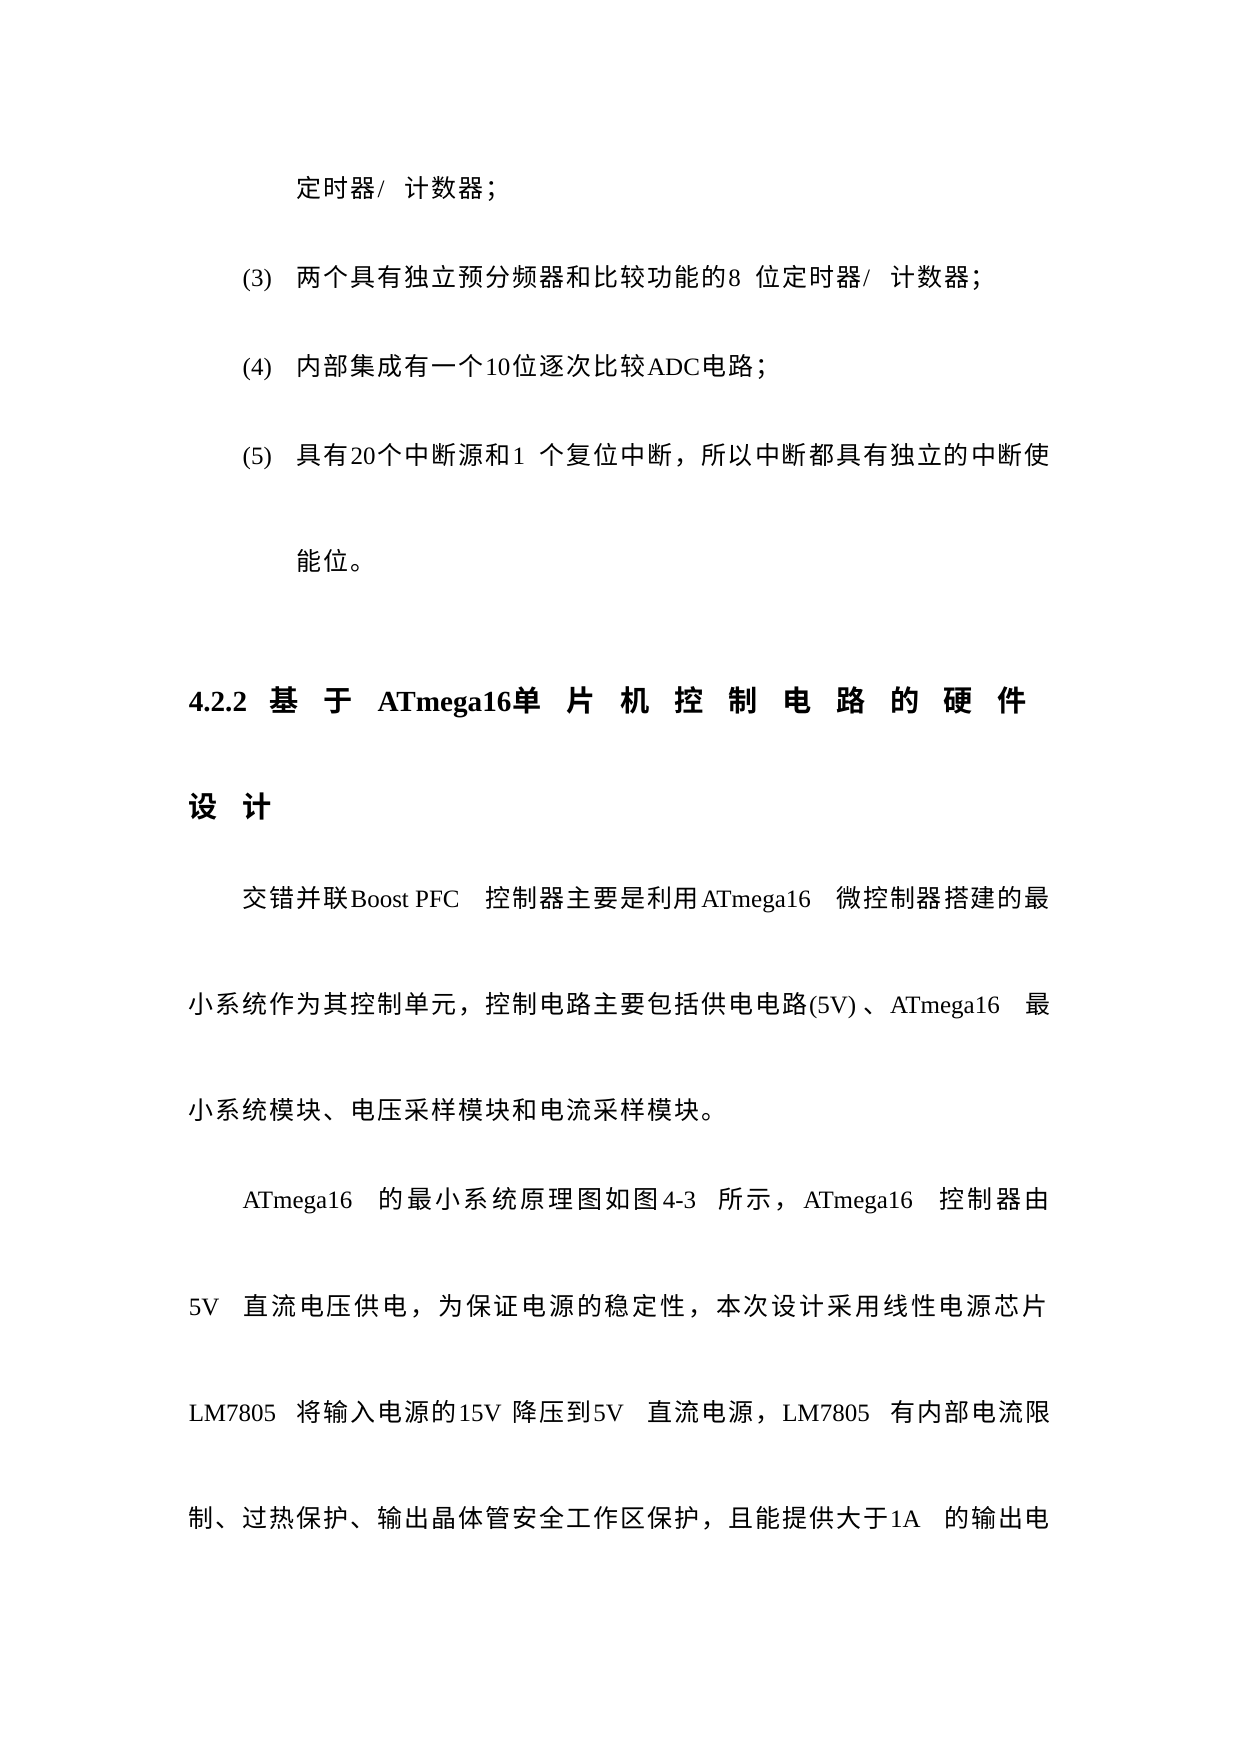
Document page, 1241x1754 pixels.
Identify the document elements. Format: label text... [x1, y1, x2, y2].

list 内部集成有一个10位逐次比较ADC电路； [232, 329, 1052, 400]
list 具有20个中断源和1个复位中断，所以中断都具有独立的中断使能位。 [232, 418, 1052, 595]
text 4.2.2 基于ATmega16单片机控制电路的硬件设计 [188, 663, 1052, 840]
text 交错并联Boost PFC控制器主要是利用ATmega16微控制器搭建的最小系统作为其控制单元，控制电路主要包括供电电路(5V)、ATmega16最小系统模块、电压采样模块和电流采样模块。 [188, 861, 1052, 1144]
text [188, 1162, 1052, 1552]
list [232, 151, 1052, 222]
list 两个具有独立预分频器和比较功能的8位定时器/计数器； [232, 240, 1052, 311]
